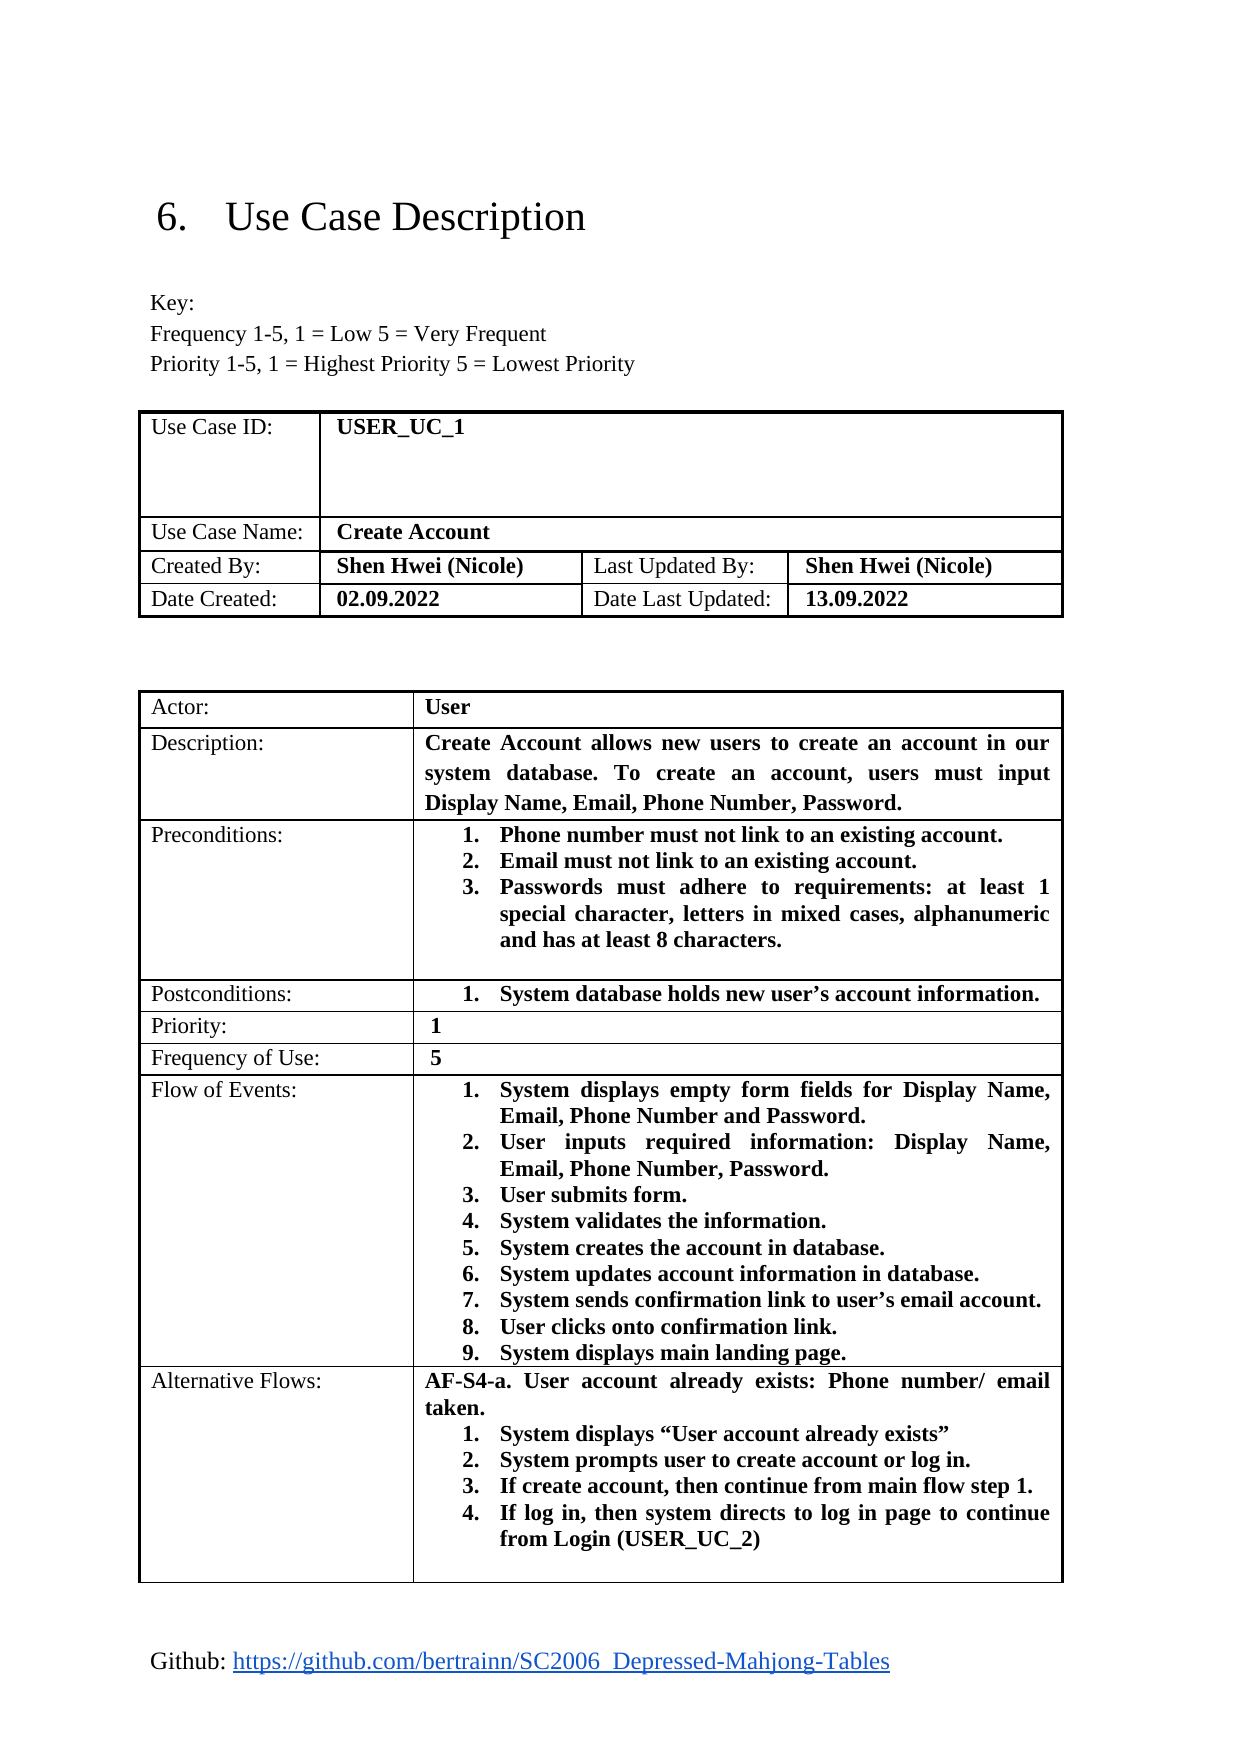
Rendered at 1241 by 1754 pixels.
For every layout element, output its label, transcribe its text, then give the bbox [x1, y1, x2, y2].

table_cell Shen Hwei (Nicole) [321, 553, 581, 583]
table_cell Use Case Name: [141, 518, 319, 550]
table_cell Flow of Events: [141, 1076, 413, 1366]
text Frequency 1-5, 1 = Low 5 = Very Frequent [150, 320, 1090, 346]
table_cell 02.09.2022 [321, 585, 581, 615]
table_header USER_UC_1 [321, 414, 1061, 516]
table_cell Postconditions: [141, 981, 413, 1011]
table_cell Description: [141, 729, 413, 819]
table_cell Date Created: [141, 584, 319, 615]
table_header Use Case ID: [141, 414, 319, 516]
table_cell Alternative Flows: [141, 1367, 413, 1582]
table_cell Preconditions: [141, 821, 413, 979]
table_cell Created By: [141, 552, 319, 583]
table_cell 5 [414, 1044, 1061, 1074]
table_cell Last Updated By: [583, 553, 787, 583]
table_cell Phone number must not link to an existing account. Email must not link to an existing account. Passwords must adhere to requirements: at least 1 special character, letters in mixed cases, alphanumeric and has at least 8 characters. [414, 821, 1061, 979]
table_cell Priority: [141, 1012, 413, 1042]
text Key: [150, 289, 1090, 316]
table_cell Create Account [321, 518, 1061, 550]
table_cell Shen Hwei (Nicole) [789, 553, 1061, 583]
table_header User [414, 693, 1061, 727]
table_header Actor: [141, 693, 413, 727]
table_cell System displays empty form fields for Display Name, Email, Phone Number and Password. User inputs required information: Display Name, Email, Phone Number, Password. User submits form. System validates the information. System creates the account in database. System updates account information in database. System sends confirmation link to user’s email account. User clicks onto confirmation link. System displays main landing page. [414, 1076, 1061, 1366]
table_cell Date Last Updated: [583, 584, 787, 615]
table_cell System database holds new user’s account information. [414, 981, 1061, 1011]
table_cell Create Account allows new users to create an account in our system database. To create an account, users must input Display Name, Email, Phone Number, Password. [414, 729, 1061, 819]
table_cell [414, 1367, 1061, 1582]
table_cell Frequency of Use: [141, 1044, 413, 1074]
text Priority 1-5, 1 = Highest Priority 5 = Lowest Priority [150, 350, 1090, 376]
subtitle Use Case Description [187, 192, 1090, 239]
table_cell 13.09.2022 [789, 585, 1061, 615]
table_cell 1 [414, 1012, 1061, 1042]
